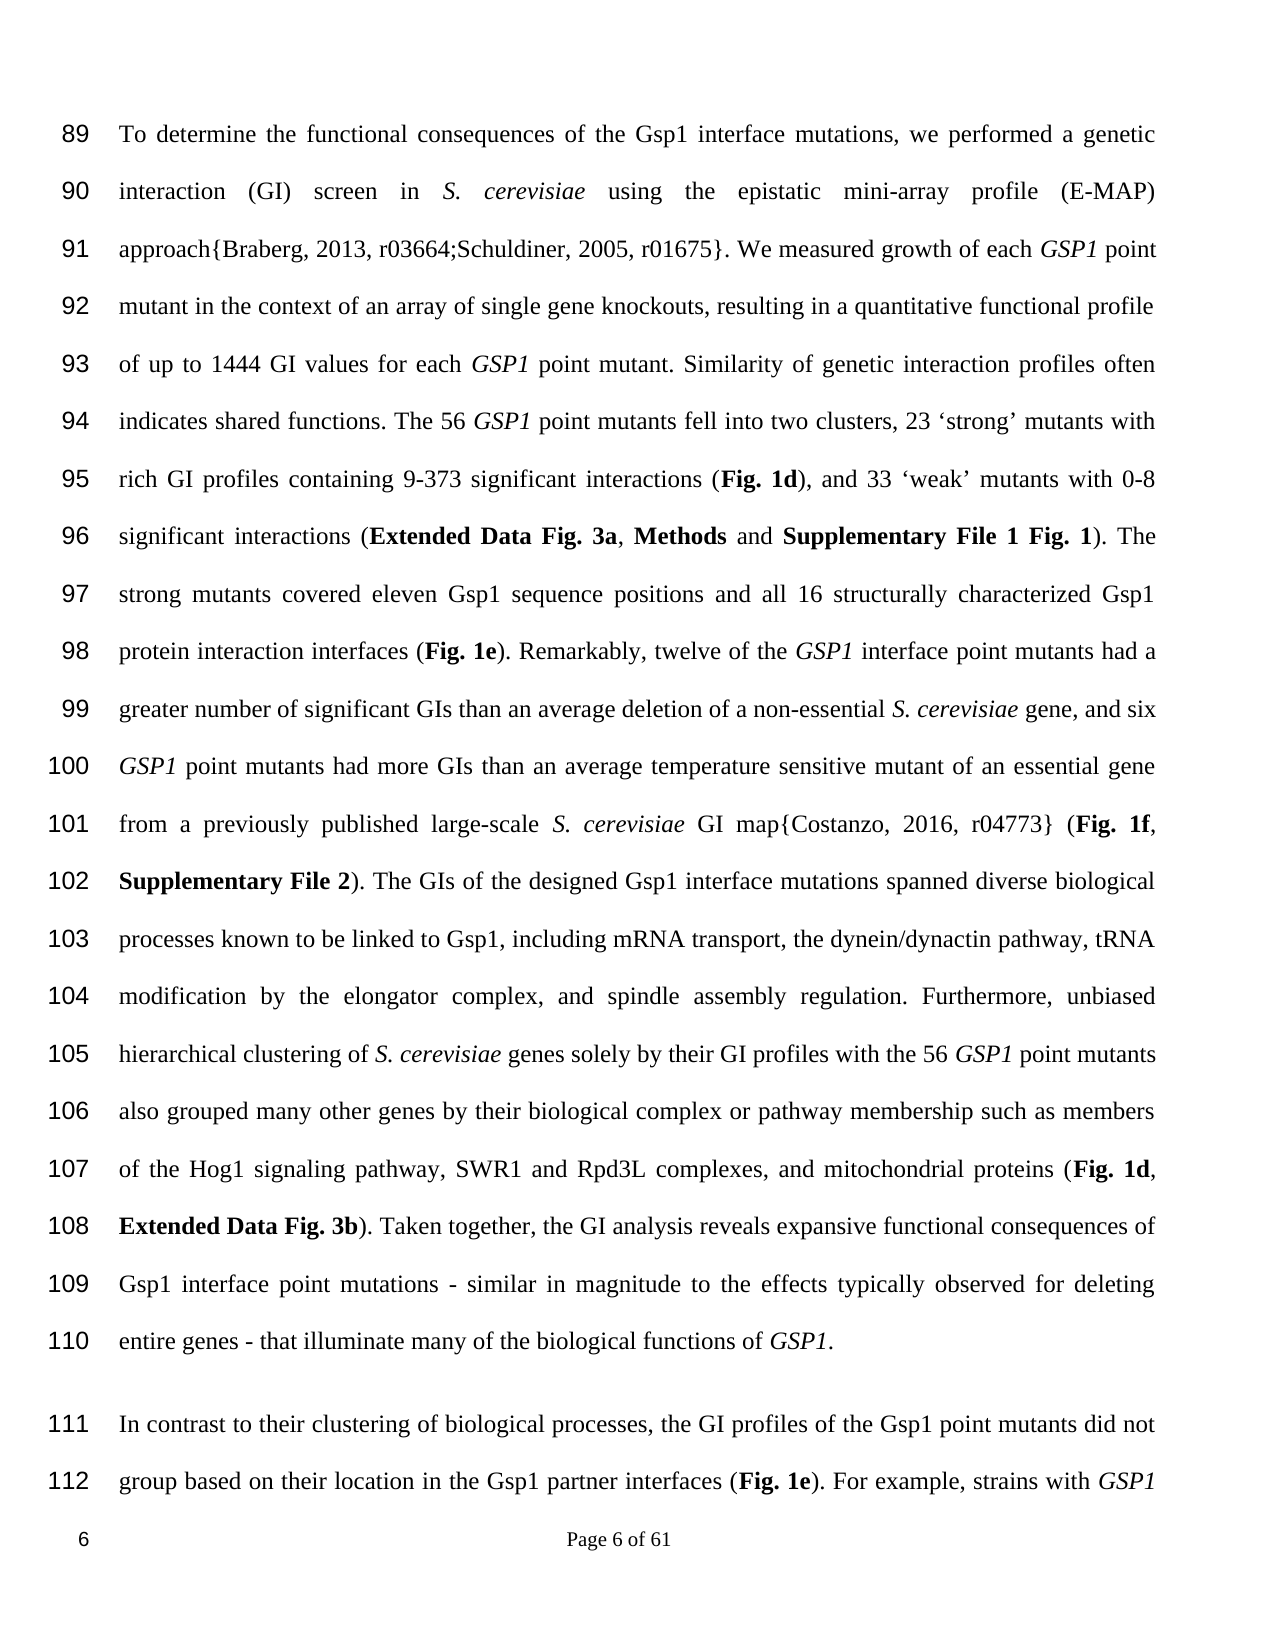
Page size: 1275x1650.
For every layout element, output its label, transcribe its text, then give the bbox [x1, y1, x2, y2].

text To determine the functional consequences of the Gsp1 interface mutations, we performed a genetic interaction (GI) screen in S. cerevisiae using the epistatic mini-array profile (E-MAP) approach{Braberg, 2013, r03664;Schuldiner, 2005, r01675}. We measured growth of each GSP1 point mutant in the context of an array of single gene knockouts, resulting in a quantitative functional profile of up to 1444 GI values for each GSP1 point mutant. Similarity of genetic interaction profiles often indicates shared functions. The 56 GSP1 point mutants fell into two clusters, 23 ‘strong’ mutants with rich GI profiles containing 9-373 significant interactions (Fig. 1d), and 33 ‘weak’ mutants with 0-8 significant interactions (Extended Data Fig. 3a, Methods and Supplementary File 1 Fig. 1). The strong mutants covered eleven Gsp1 sequence positions and all 16 structurally characterized Gsp1 protein interaction interfaces (Fig. 1e). Remarkably, twelve of the GSP1 interface point mutants had a greater number of significant GIs than an average deletion of a non-essential S. cerevisiae gene, and six GSP1 point mutants had more GIs than an average temperature sensitive mutant of an essential gene from a previously published large-scale S. cerevisiae GI map{Costanzo, 2016, r04773} (Fig. 1f, Supplementary File 2). The GIs of the designed Gsp1 interface mutations spanned diverse biological processes known to be linked to Gsp1, including mRNA transport, the dynein/dynactin pathway, tRNA modification by the elongator complex, and spindle assembly regulation. Furthermore, unbiased hierarchical clustering of S. cerevisiae genes solely by their GI profiles with the 56 GSP1 point mutants also grouped many other genes by their biological complex or pathway membership such as members of the Hog1 signaling pathway, SWR1 and Rpd3L complexes, and mitochondrial proteins (Fig. 1d, Extended Data Fig. 3b). Taken together, the GI analysis reveals expansive functional consequences of Gsp1 interface point mutations - similar in magnitude to the effects typically observed for deleting entire genes - that illuminate many of the biological functions of GSP1. [119, 119, 1156, 1355]
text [119, 1409, 1156, 1495]
